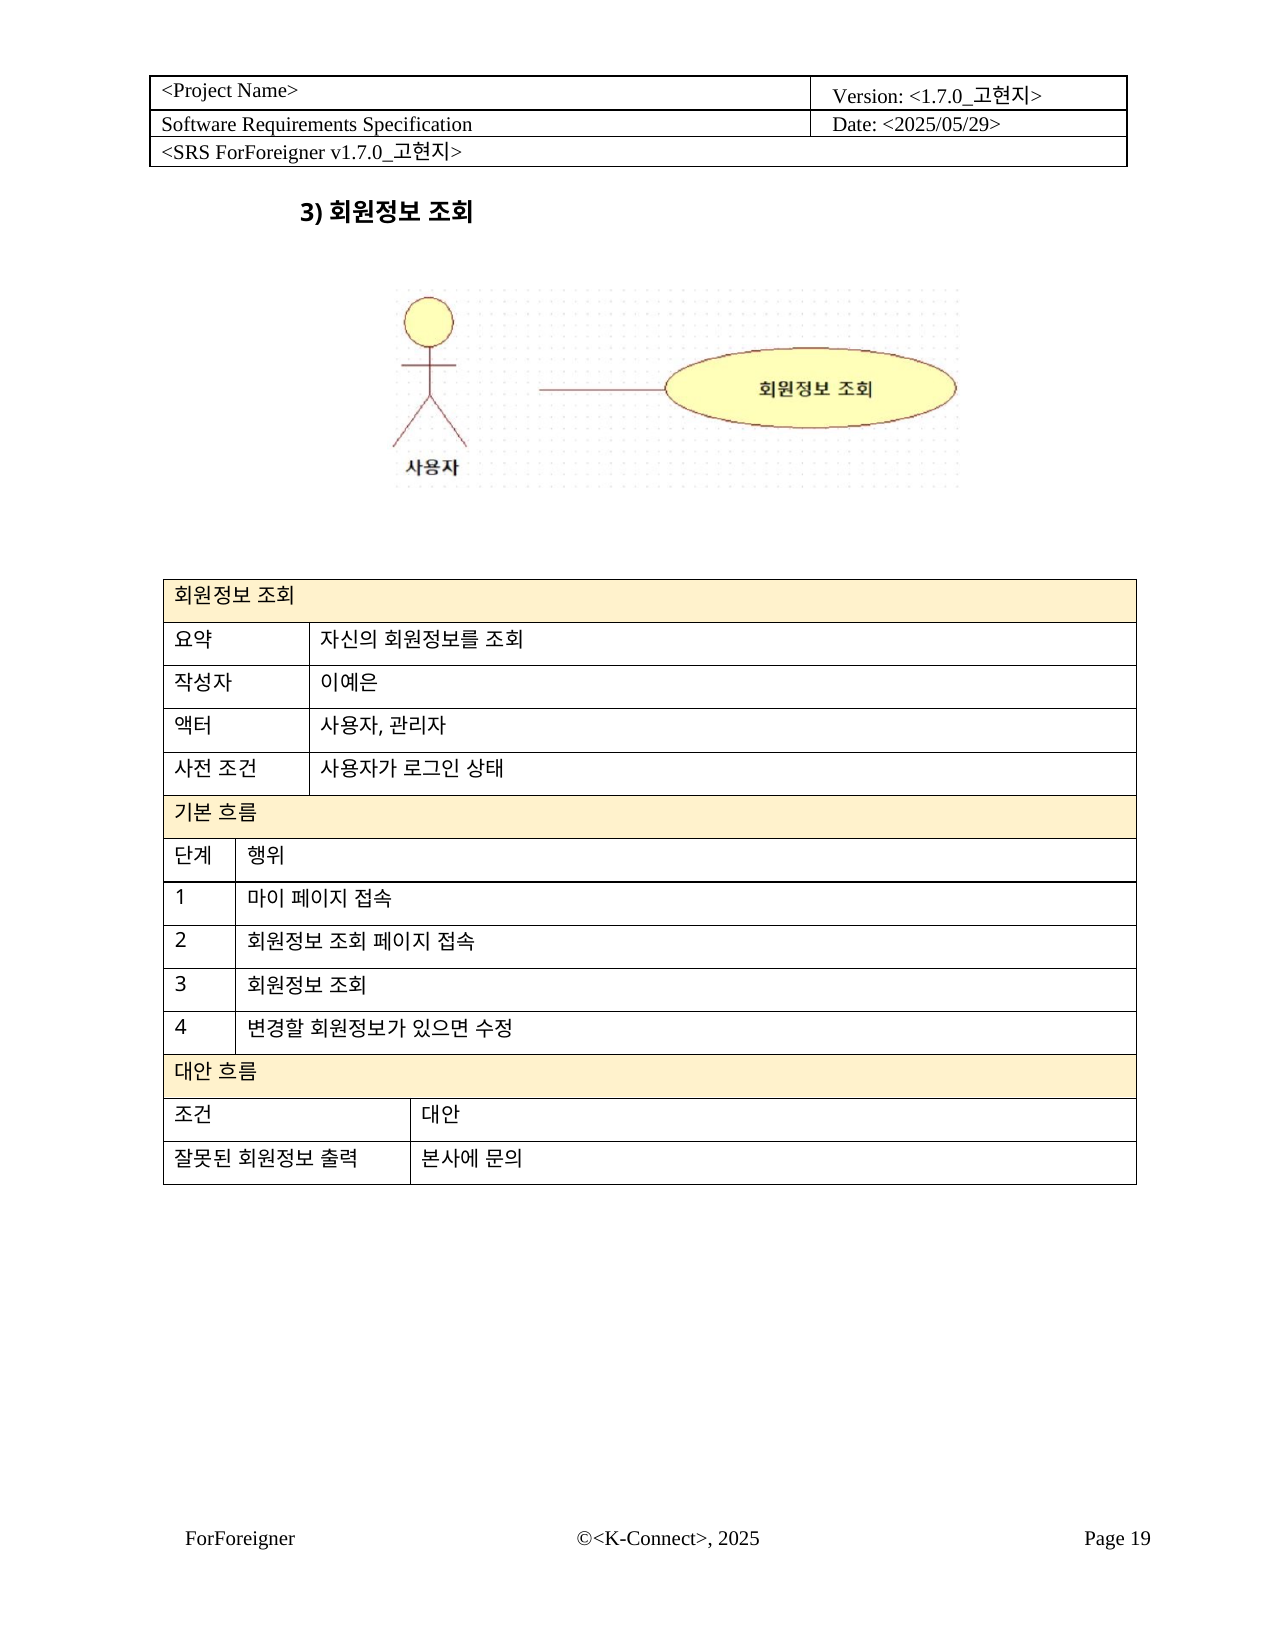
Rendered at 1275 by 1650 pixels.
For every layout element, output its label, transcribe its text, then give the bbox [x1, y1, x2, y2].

table_cell 본사에 문의 [411, 1142, 1136, 1184]
table_cell 1 [164, 883, 235, 924]
table_cell 잘못된 회원정보 출력 [164, 1142, 410, 1184]
table_cell 3 [164, 969, 235, 1011]
table_cell 사전 조건 [164, 753, 309, 795]
table_header 회원정보 조회 [164, 580, 1136, 622]
table_cell 요약 [164, 623, 309, 665]
table_cell 단계 [164, 839, 235, 881]
table_cell 사용자, 관리자 [310, 709, 1136, 752]
table_cell 대안 [411, 1099, 1136, 1141]
table_cell 작성자 [164, 666, 309, 708]
table_cell 마이 페이지 접속 [236, 883, 1136, 924]
table_cell 변경할 회원정보가 있으면 수정 [236, 1012, 1136, 1054]
table_cell 회원정보 조회 [236, 969, 1136, 1011]
table_cell 자신의 회원정보를 조회 [310, 623, 1136, 665]
table_cell 2 [164, 926, 235, 968]
table_cell 회원정보 조회 페이지 접속 [236, 926, 1136, 968]
table_cell 행위 [236, 839, 1136, 881]
picture [387, 289, 963, 488]
table_cell 이예은 [310, 666, 1136, 708]
table_cell 대안 흐름 [164, 1055, 1136, 1097]
table_cell 사용자가 로그인 상태 [310, 753, 1136, 795]
text 3) 회원정보 조회 [150, 192, 1125, 228]
table_cell 기본 흐름 [164, 796, 1136, 838]
table_cell 조건 [164, 1099, 410, 1141]
table_cell 4 [164, 1012, 235, 1054]
table_cell 액터 [164, 709, 309, 752]
